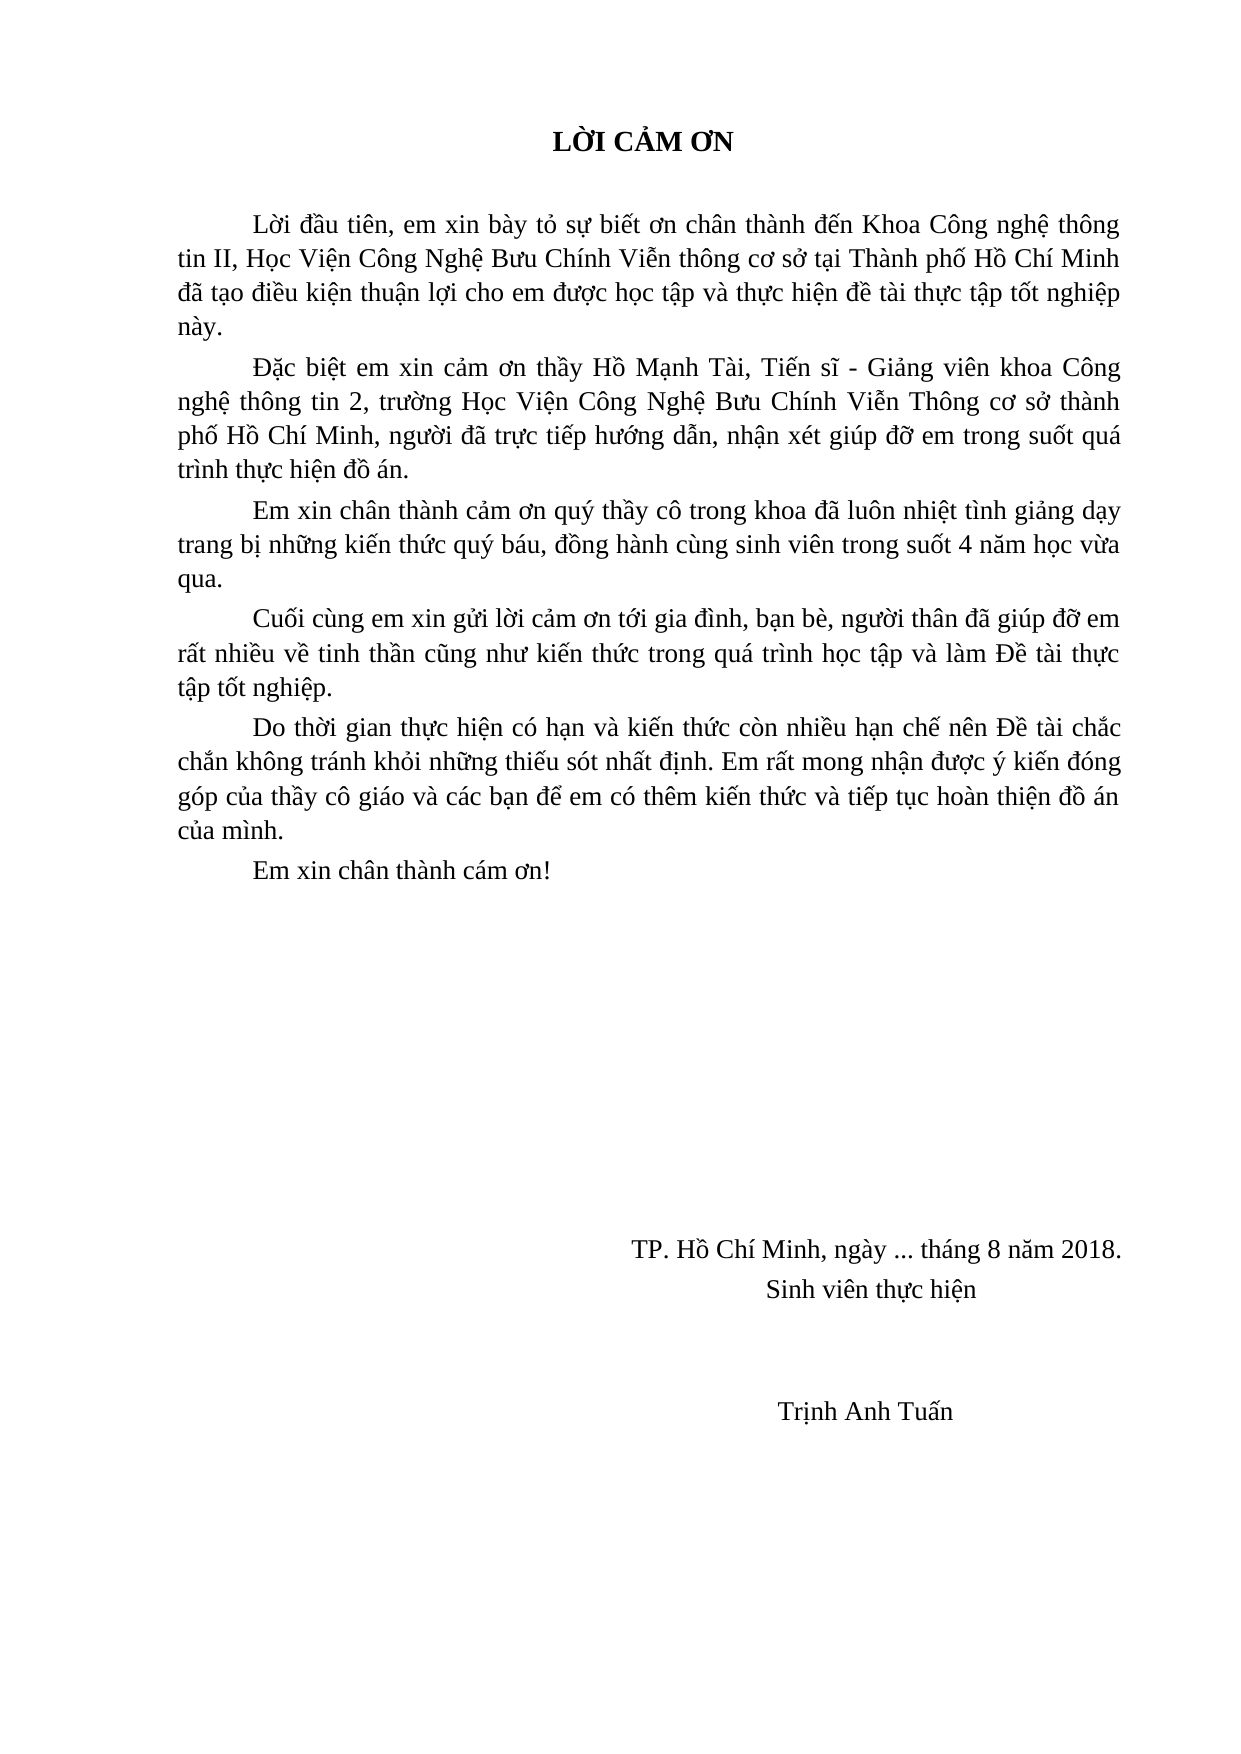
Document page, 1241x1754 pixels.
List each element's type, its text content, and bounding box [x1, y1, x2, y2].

text Cuối cùng em xin gửi lời cảm ơn tới gia đình, bạn bè, người thân đã giúp đỡ em rất nhiều về tinh thần cũng như kiến thức trong quá trình học tập và làm Đề tài thực tập tốt nghiệp. [177, 602, 1122, 702]
text Đặc biệt em xin cảm ơn thầy Hồ Mạnh Tài, Tiến sĩ - Giảng viên khoa Công nghệ thông tin 2, trường Học Viện Công Nghệ Bưu Chính Viễn Thông cơ sở thành phố Hồ Chí Minh, người đã trực tiếp hướng dẫn, nhận xét giúp đỡ em trong suốt quá trình thực hiện đồ án. [177, 351, 1122, 484]
text Em xin chân thành cảm ơn quý thầy cô trong khoa đã luôn nhiệt tình giảng dạy trang bị những kiến thức quý báu, đồng hành cùng sinh viên trong suốt 4 năm học vừa qua. [177, 494, 1122, 593]
text Em xin chân thành cám ơn! [177, 854, 1122, 885]
text Sinh viên thực hiện [177, 1273, 1122, 1304]
text Lời đầu tiên, em xin bày tỏ sự biết ơn chân thành đến Khoa Công nghệ thông tin II, Học Viện Công Nghệ Bưu Chính Viễn thông cơ sở tại Thành phố Hồ Chí Minh đã tạo điều kiện thuận lợi cho em được học tập và thực hiện đề tài thực tập tốt nghiệp này. [177, 208, 1122, 342]
text Do thời gian thực hiện có hạn và kiến thức còn nhiều hạn chế nên Đề tài chắc chắn không tránh khỏi những thiếu sót nhất định. Em rất mong nhận được ý kiến đóng góp của thầy cô giáo và các bạn để em có thêm kiến thức và tiếp tục hoàn thiện đồ án của mình. [177, 711, 1122, 845]
text LỜI CẢM ƠN [177, 124, 1122, 158]
text TP. Hồ Chí Minh, ngày ... tháng 8 năm 2018. [177, 1233, 1122, 1264]
text Trịnh Anh Tuấn [177, 1394, 1122, 1426]
